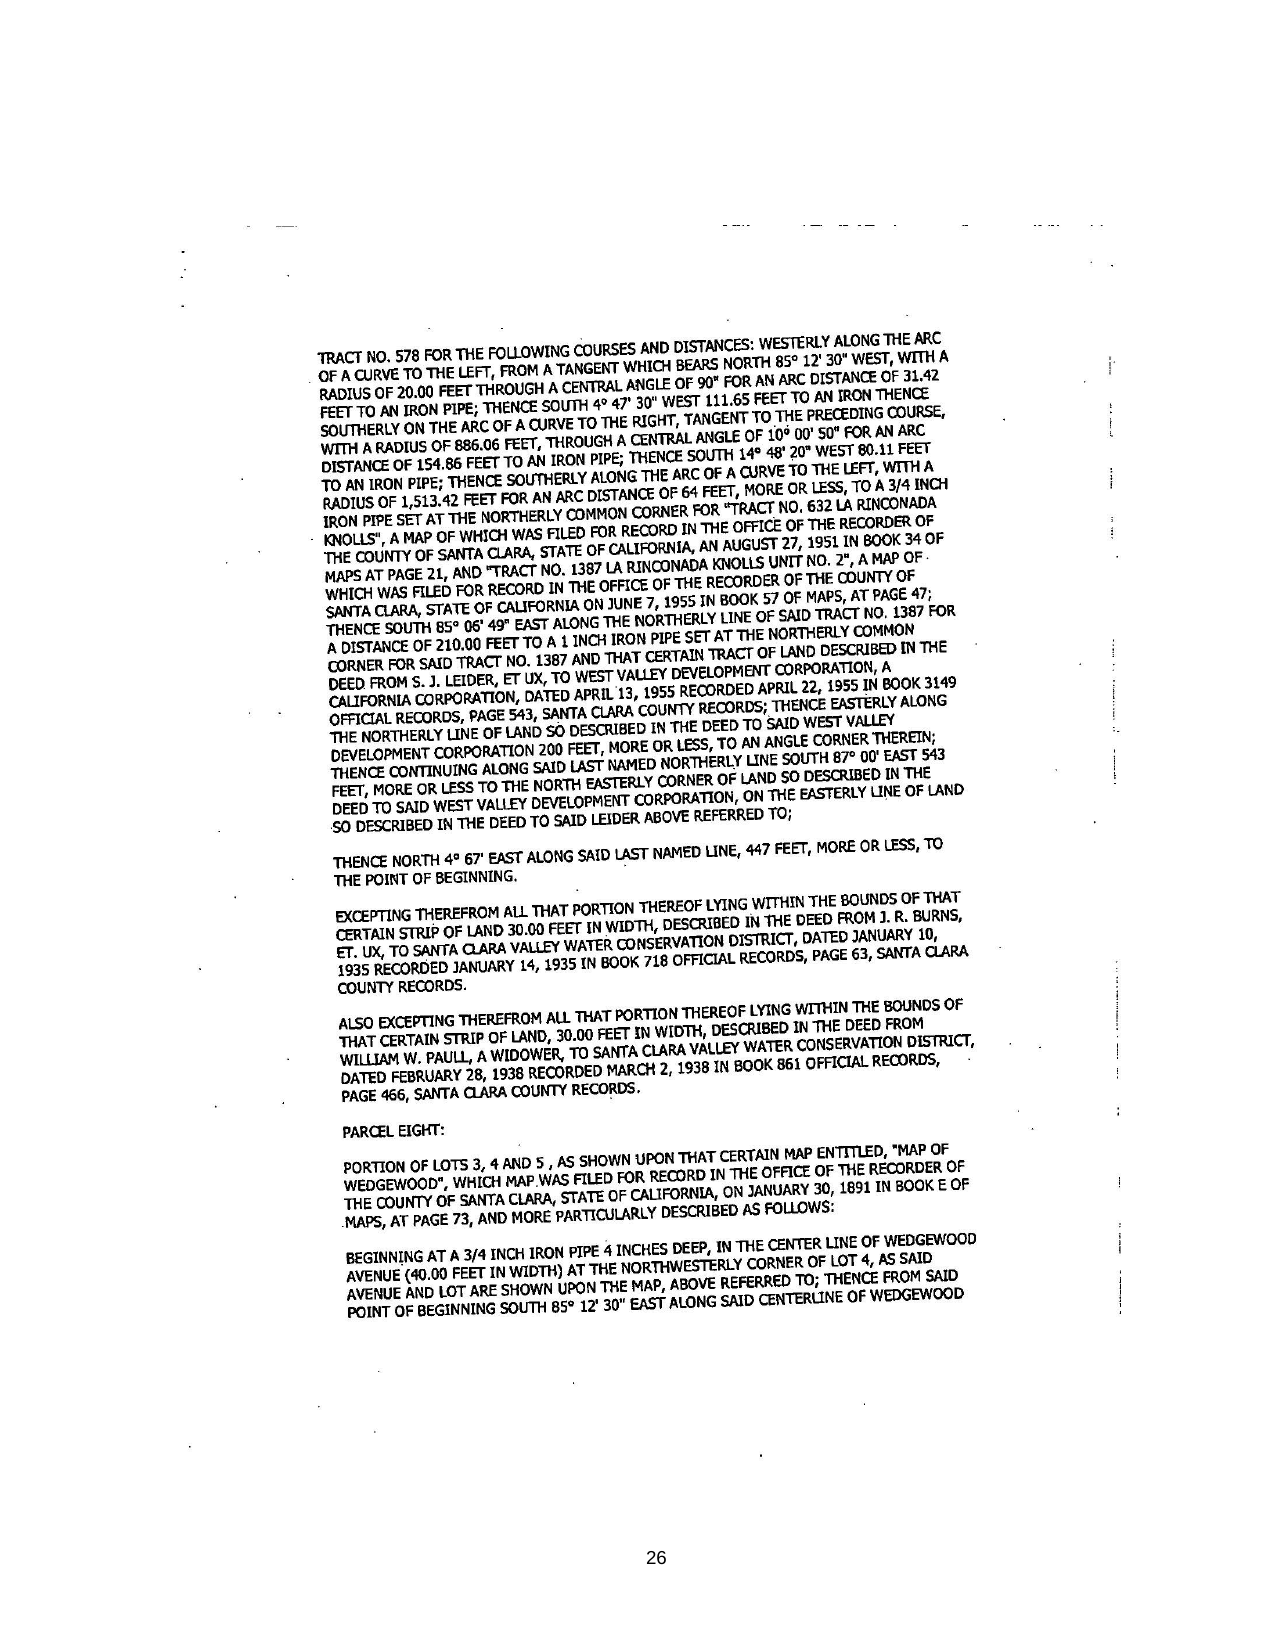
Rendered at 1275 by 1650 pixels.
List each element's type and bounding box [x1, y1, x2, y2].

picture [150, 225, 1125, 1524]
